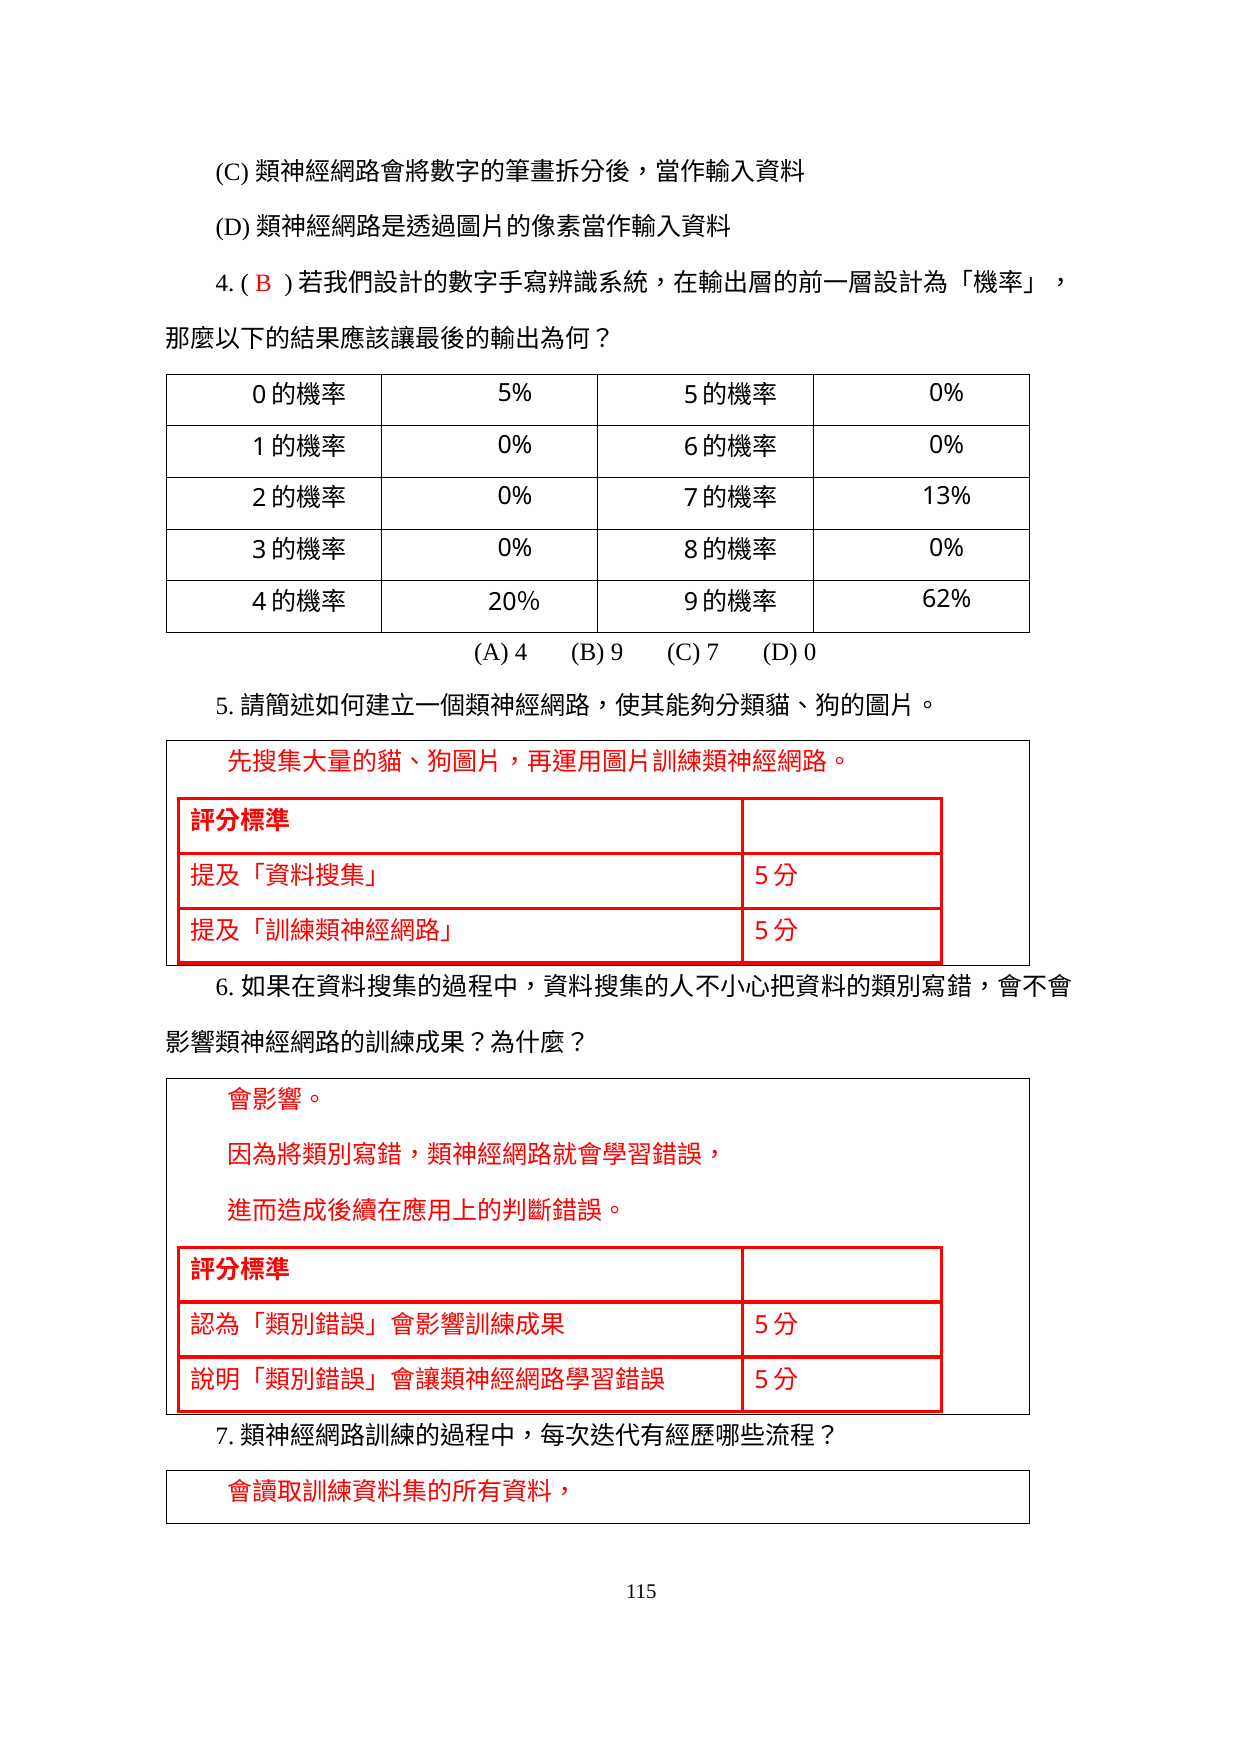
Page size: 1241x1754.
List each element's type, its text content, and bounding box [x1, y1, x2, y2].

text 6. 如果在資料搜集的過程中，資料搜集的人不小心把資料的類別寫錯，會不會影響類神經網路的訓練成果？為什麼？ [165, 966, 1075, 1059]
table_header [167, 1471, 1029, 1523]
table_cell 0% [814, 530, 1029, 580]
text (A) 4 (B) 9 (C) 7 (D) 0 [165, 633, 1075, 670]
table_cell 6的機率 [598, 426, 813, 477]
table_cell 4的機率 [167, 581, 381, 632]
table_cell 1的機率 [167, 426, 381, 477]
table_cell 2的機率 [167, 478, 381, 528]
text 7. 類神經網路訓練的過程中，每次迭代有經歷哪些流程？ [165, 1414, 1075, 1452]
table_header 先搜集大量的貓、狗圖片，再運用圖片訓練類神經網路。 [167, 741, 1029, 965]
table_cell 7的機率 [598, 478, 813, 528]
table_cell 3的機率 [167, 530, 381, 580]
text 5. 請簡述如何建立一個類神經網路，使其能夠分類貓、狗的圖片。 [165, 684, 1075, 722]
table_cell 62% [814, 581, 1029, 632]
table_header 0% [814, 375, 1029, 425]
table_cell 0% [382, 478, 597, 528]
table_cell 13% [814, 478, 1029, 528]
table_cell 0% [814, 426, 1029, 477]
table_cell 0% [382, 426, 597, 477]
text (C) 類神經網路會將數字的筆畫拆分後，當作輸入資料 [165, 151, 1075, 188]
table_header 5的機率 [598, 375, 813, 425]
table_cell 20％ [382, 581, 597, 632]
table_header 0的機率 [167, 375, 381, 425]
text (D) 類神經網路是透過圖片的像素當作輸入資料 [165, 206, 1075, 244]
table_header 會影響。 因為將類別寫錯，類神經網路就會學習錯誤， 進而造成後續在應用上的判斷錯誤。 [167, 1079, 1029, 1413]
table_cell 0% [382, 530, 597, 580]
text 4. ( B ) 若我們設計的數字手寫辨識系統，在輸出層的前一層設計為「機率」，那麼以下的結果應該讓最後的輸出為何？ [165, 262, 1075, 356]
table_header 5% [382, 375, 597, 425]
table_cell 9的機率 [598, 581, 813, 632]
table_cell 8的機率 [598, 530, 813, 580]
